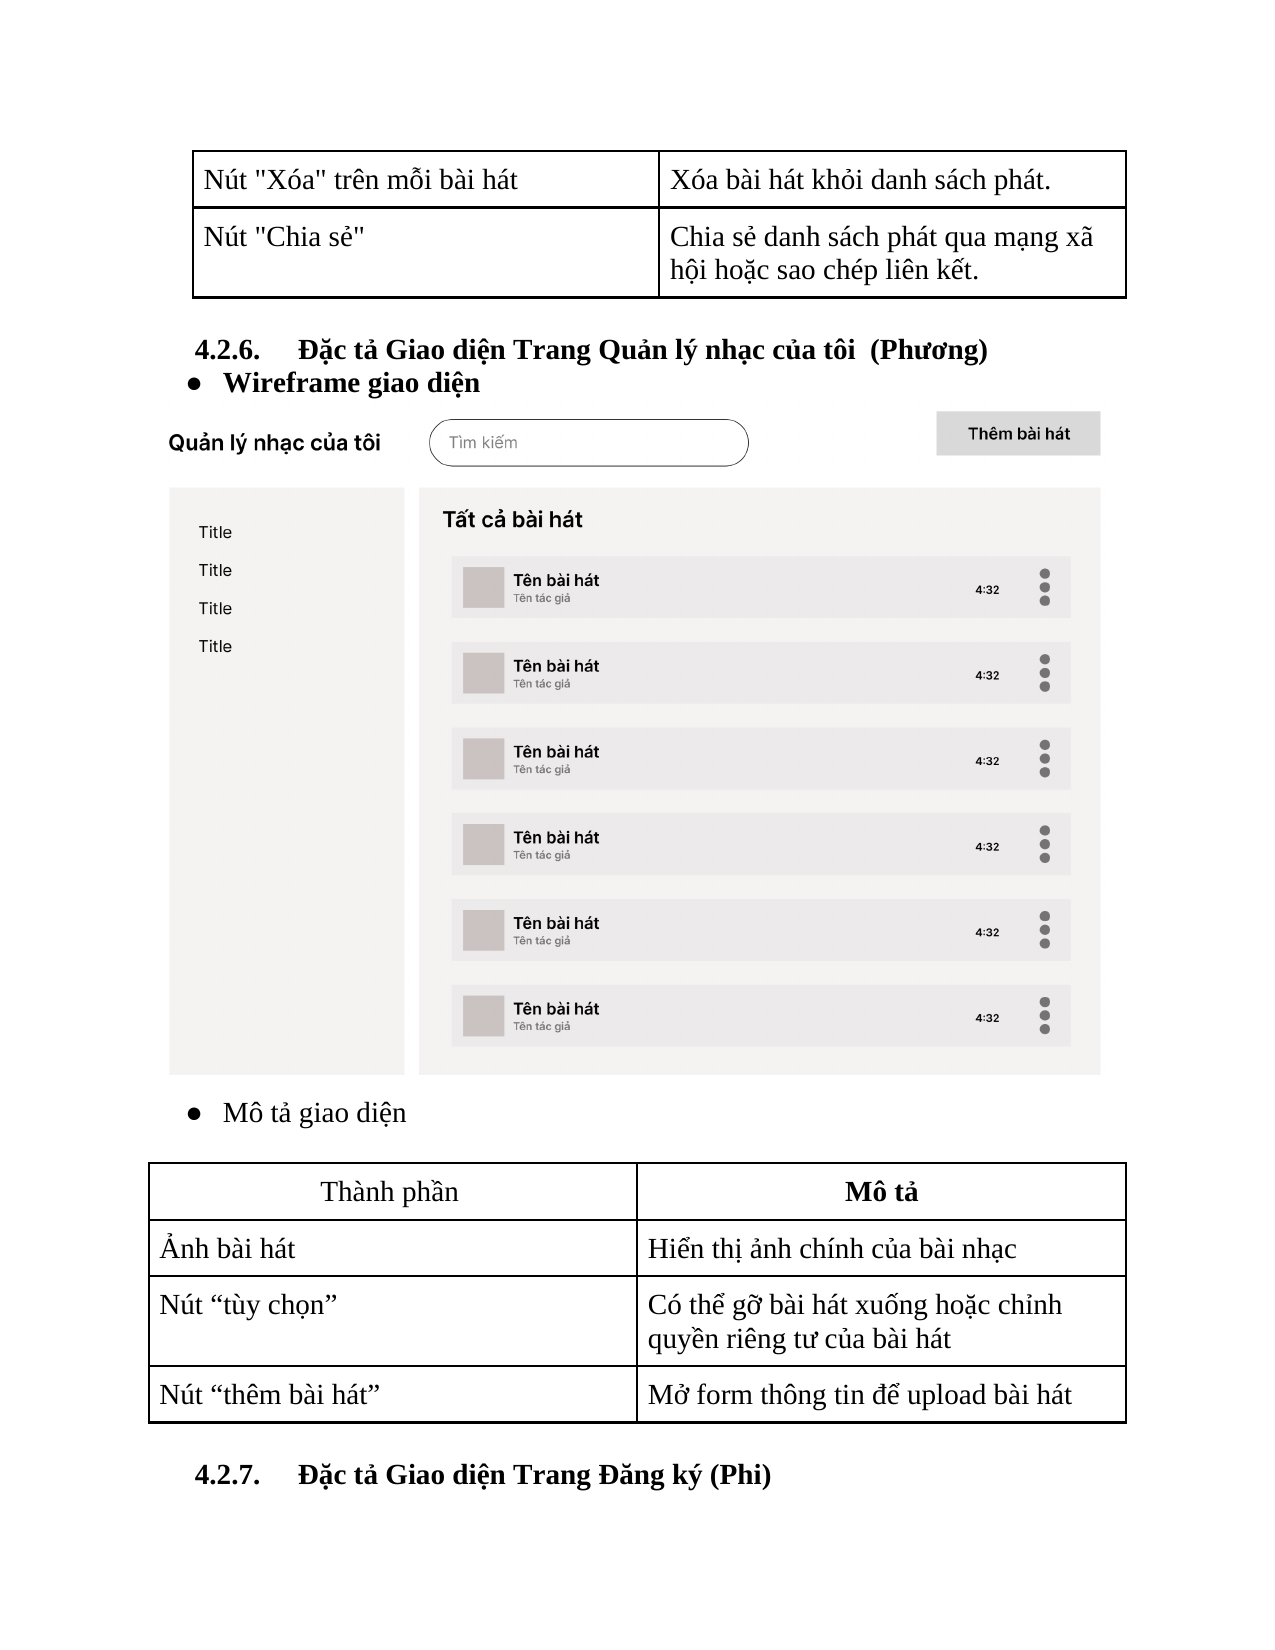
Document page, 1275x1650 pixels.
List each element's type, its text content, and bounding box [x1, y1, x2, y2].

picture [147, 399, 1125, 1095]
list Mô tả giao diện [185, 1095, 1125, 1128]
list Đặc tả Giao diện Trang Quản lý nhạc của tôi (Phương) [260, 332, 1125, 366]
list Wireframe giao diện [185, 366, 1125, 399]
list Đặc tả Giao diện Trang Đăng ký (Phi) [260, 1457, 1125, 1491]
